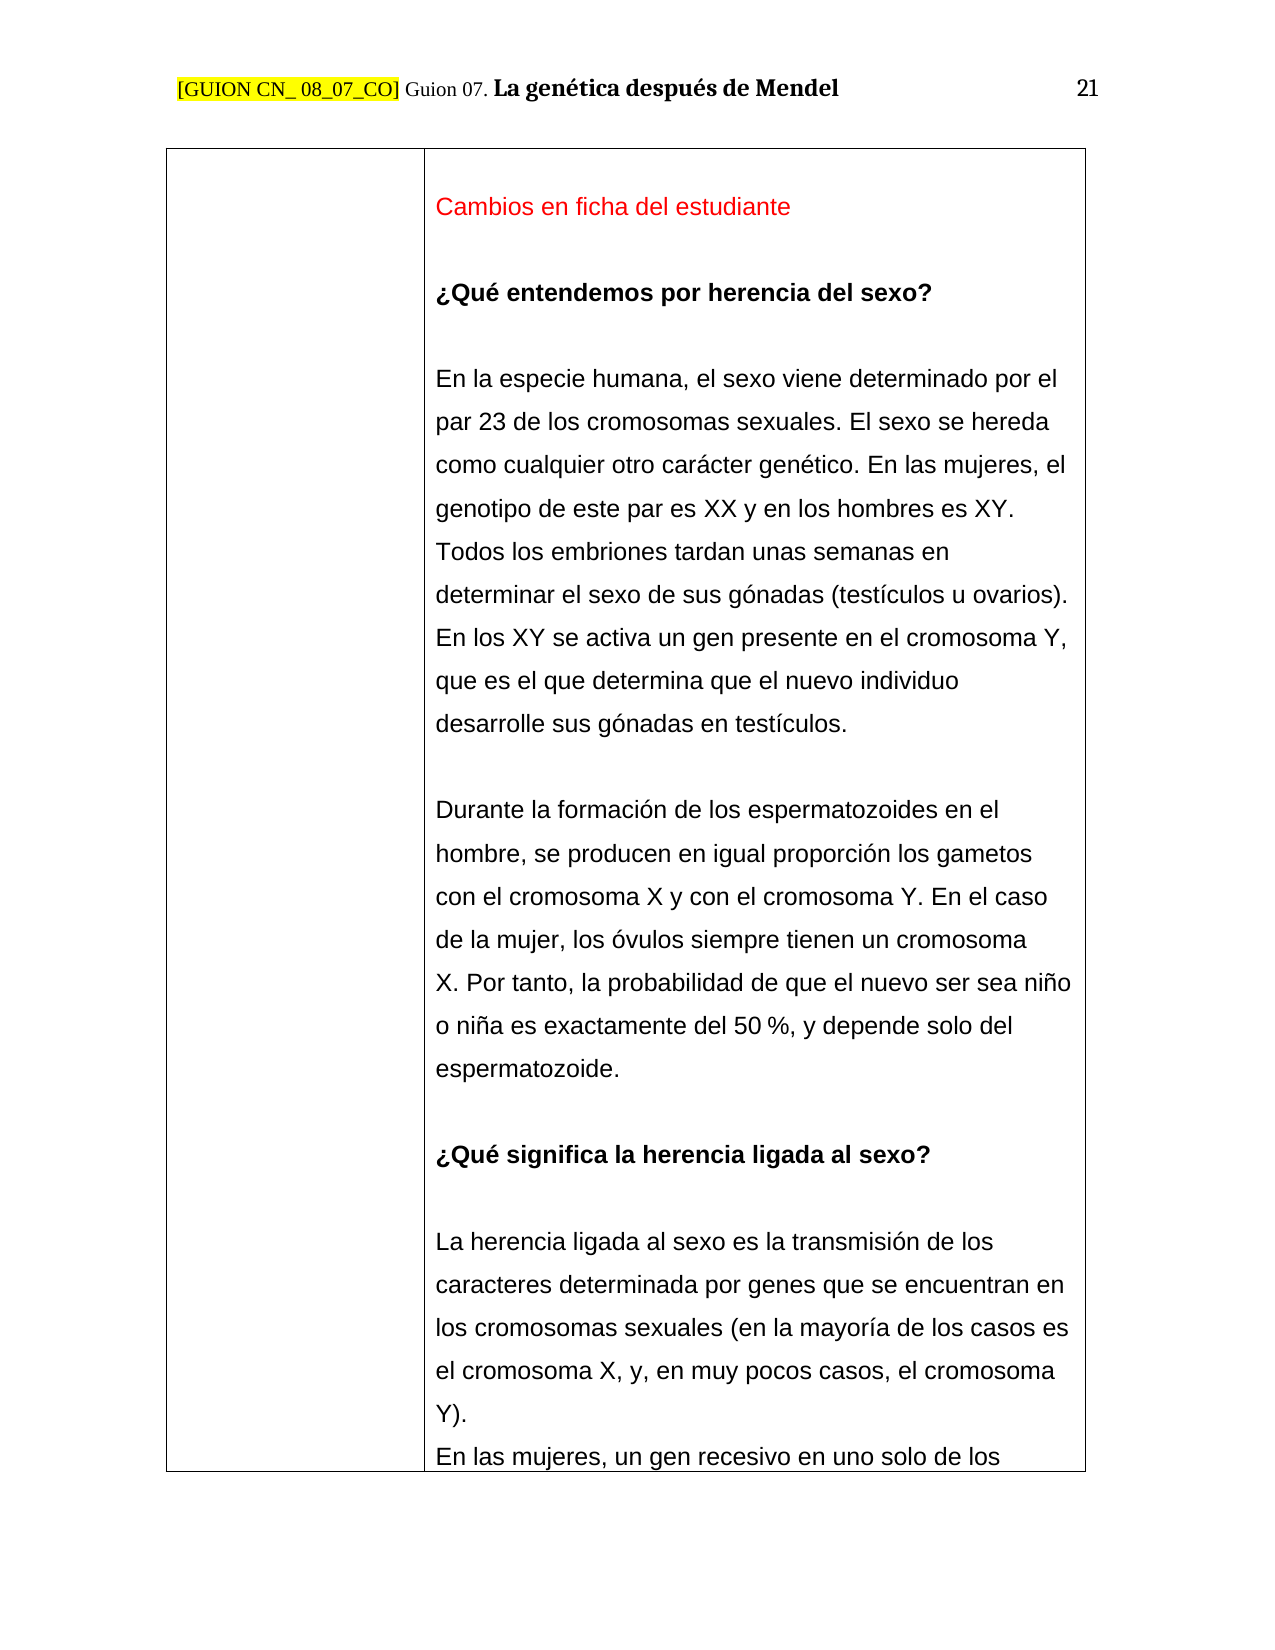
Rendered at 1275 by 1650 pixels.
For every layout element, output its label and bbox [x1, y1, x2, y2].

table_cell [425, 149, 1085, 1471]
table_cell [167, 149, 424, 1471]
